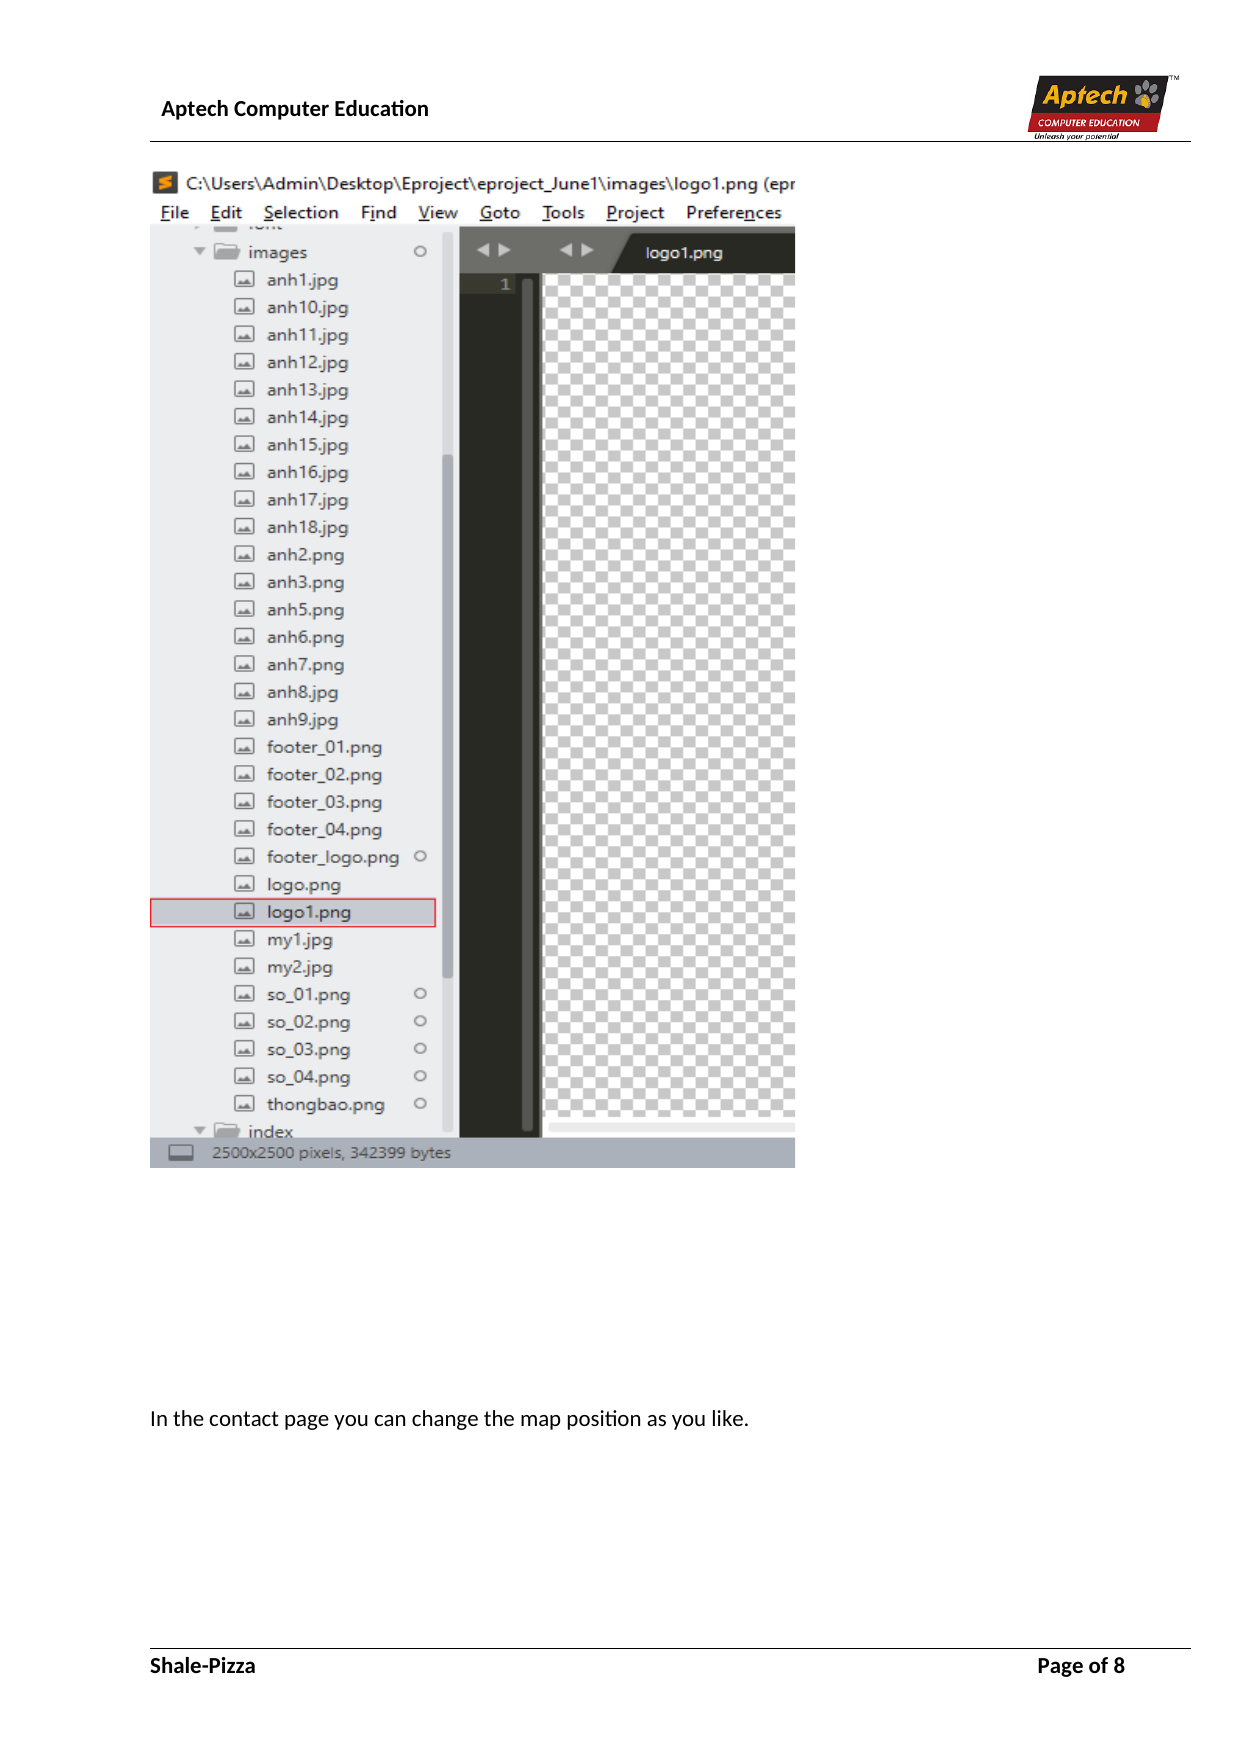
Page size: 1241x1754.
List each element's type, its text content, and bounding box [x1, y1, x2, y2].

picture [150, 169, 796, 1168]
picture [1026, 75, 1180, 141]
text In the contact page you can change the map position as you like. [150, 1404, 1191, 1432]
